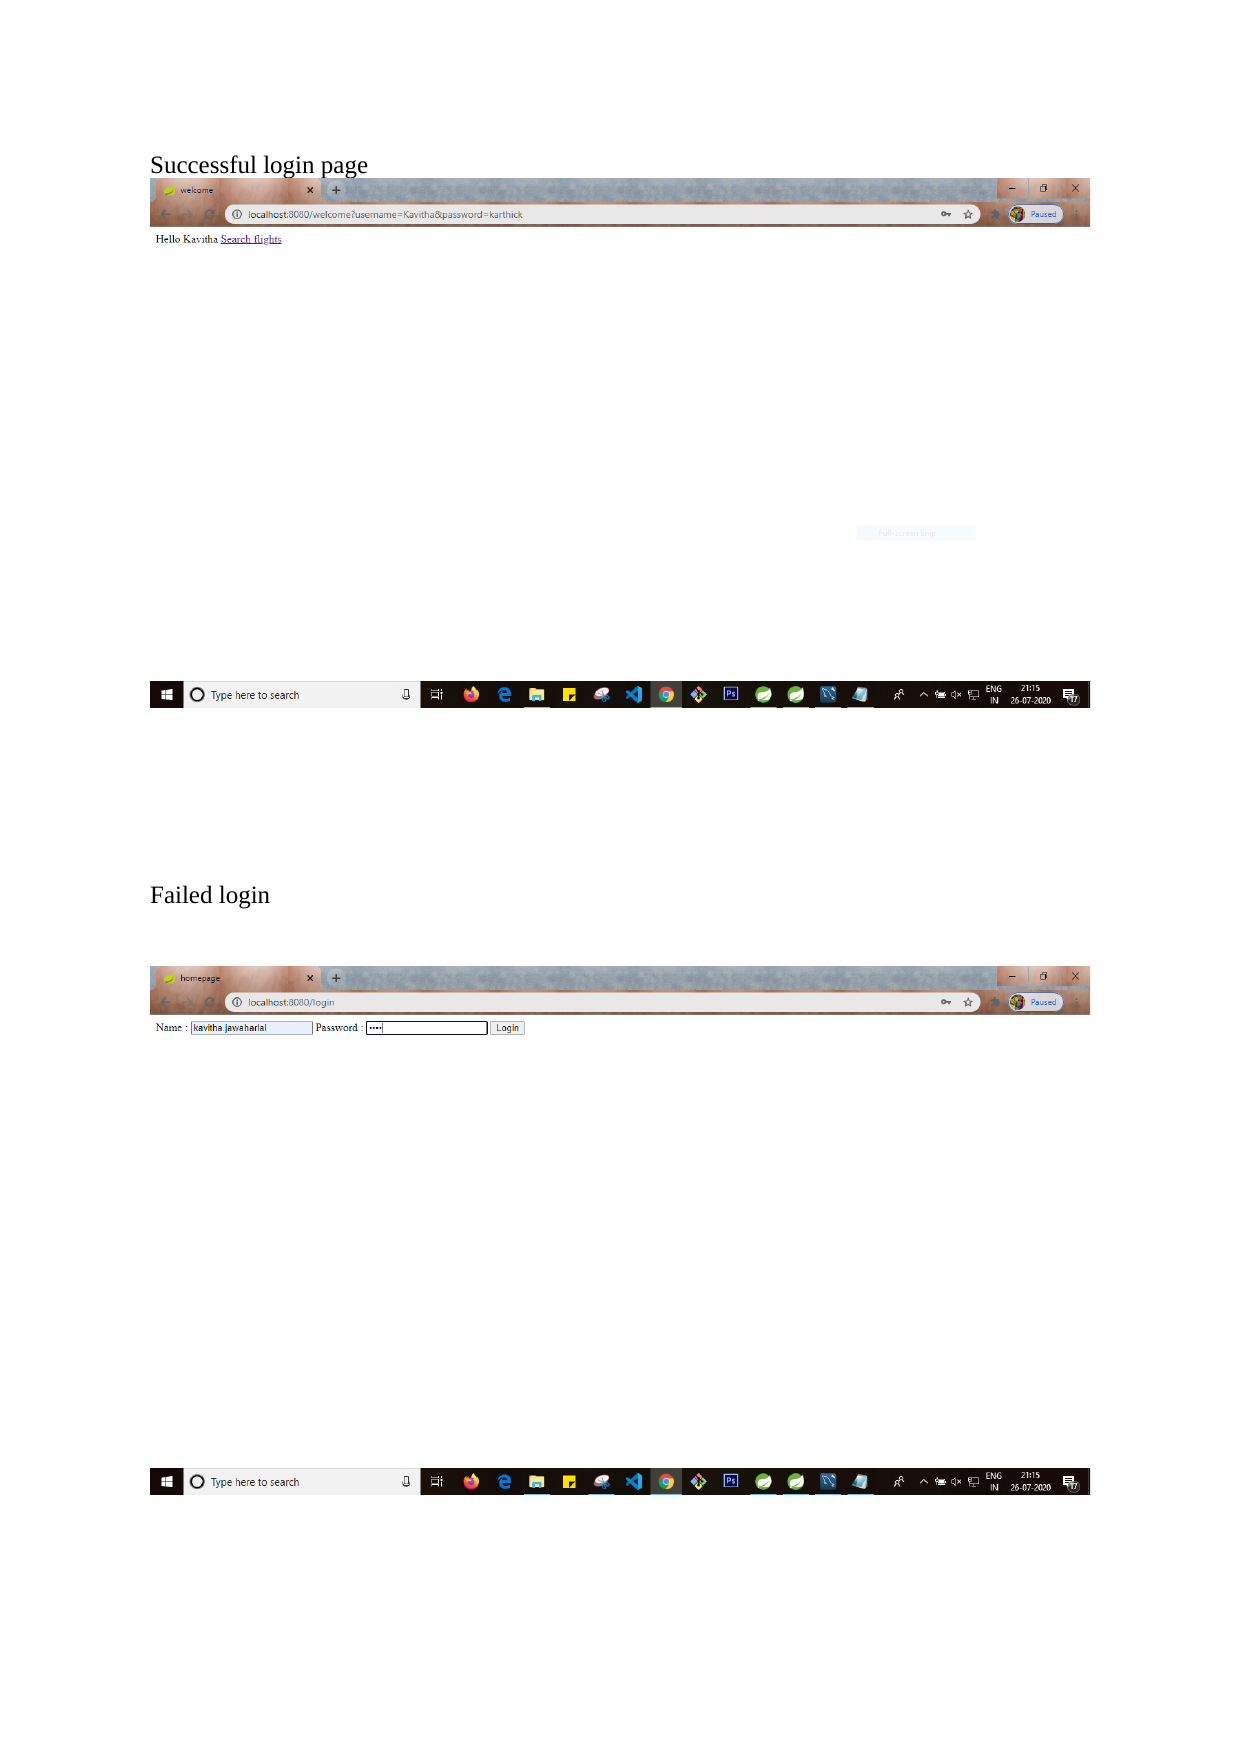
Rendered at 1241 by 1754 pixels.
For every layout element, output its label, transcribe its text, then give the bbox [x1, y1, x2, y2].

text Successful login page [150, 150, 1090, 178]
picture [150, 966, 1091, 1495]
text Failed login [150, 880, 1090, 909]
picture [150, 178, 1091, 708]
